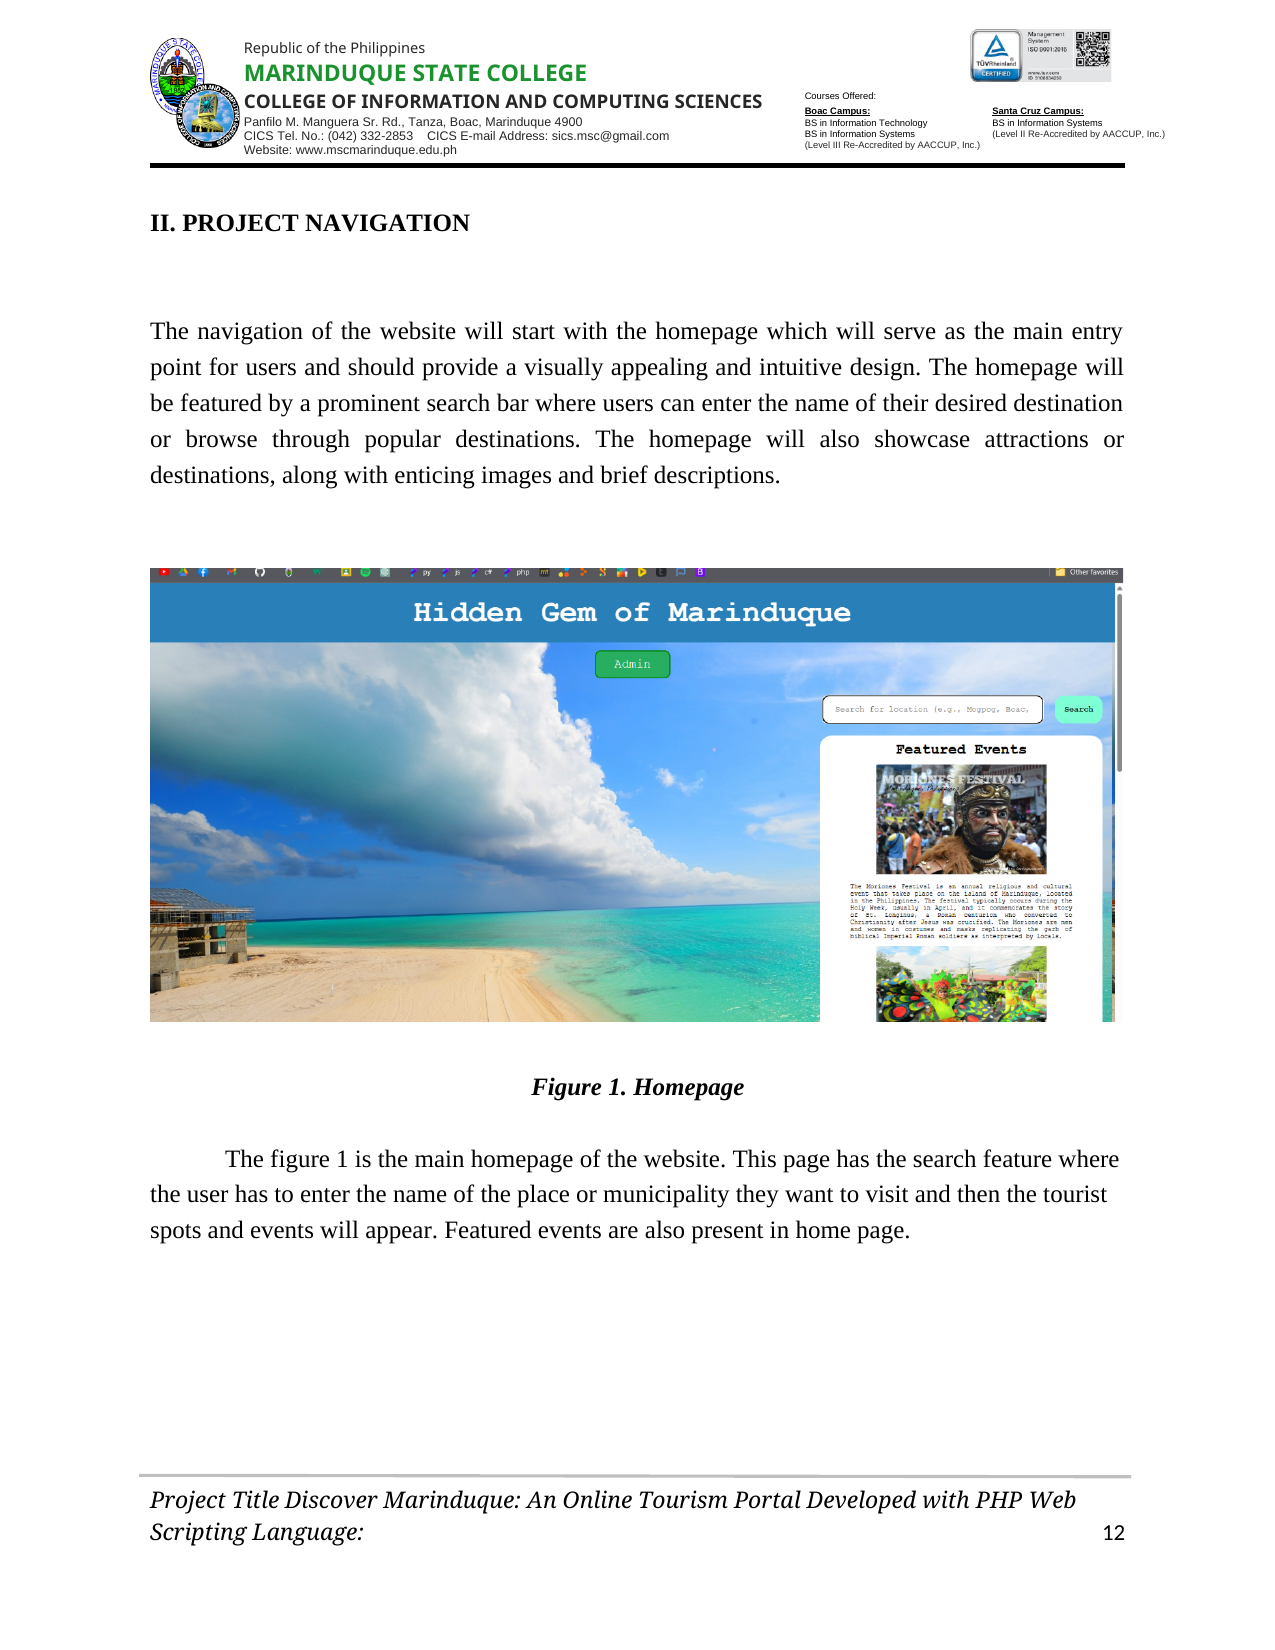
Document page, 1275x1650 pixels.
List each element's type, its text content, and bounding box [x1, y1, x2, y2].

text Figure 1. Homepage [150, 1072, 1125, 1101]
picture [970, 29, 1112, 82]
text The figure 1 is the main homepage of the website. This page has the search feature where the user has to enter the name of the place or municipality they want to visit and then the tourist spots and events will appear. Featured events are also present in home page. [150, 1144, 1125, 1244]
picture [150, 38, 240, 148]
text The navigation of the website will start with the homepage which will serve as the main entry point for users and should provide a visually appealing and intuitive design. The homepage will be featured by a prominent search bar where users can enter the name of their desired destination or browse through popular destinations. The homepage will also showcase attractions or destinations, along with enticing images and brief descriptions. [150, 316, 1125, 488]
text II. PROJECT NAVIGATION [150, 208, 1125, 237]
picture [150, 568, 1124, 1022]
